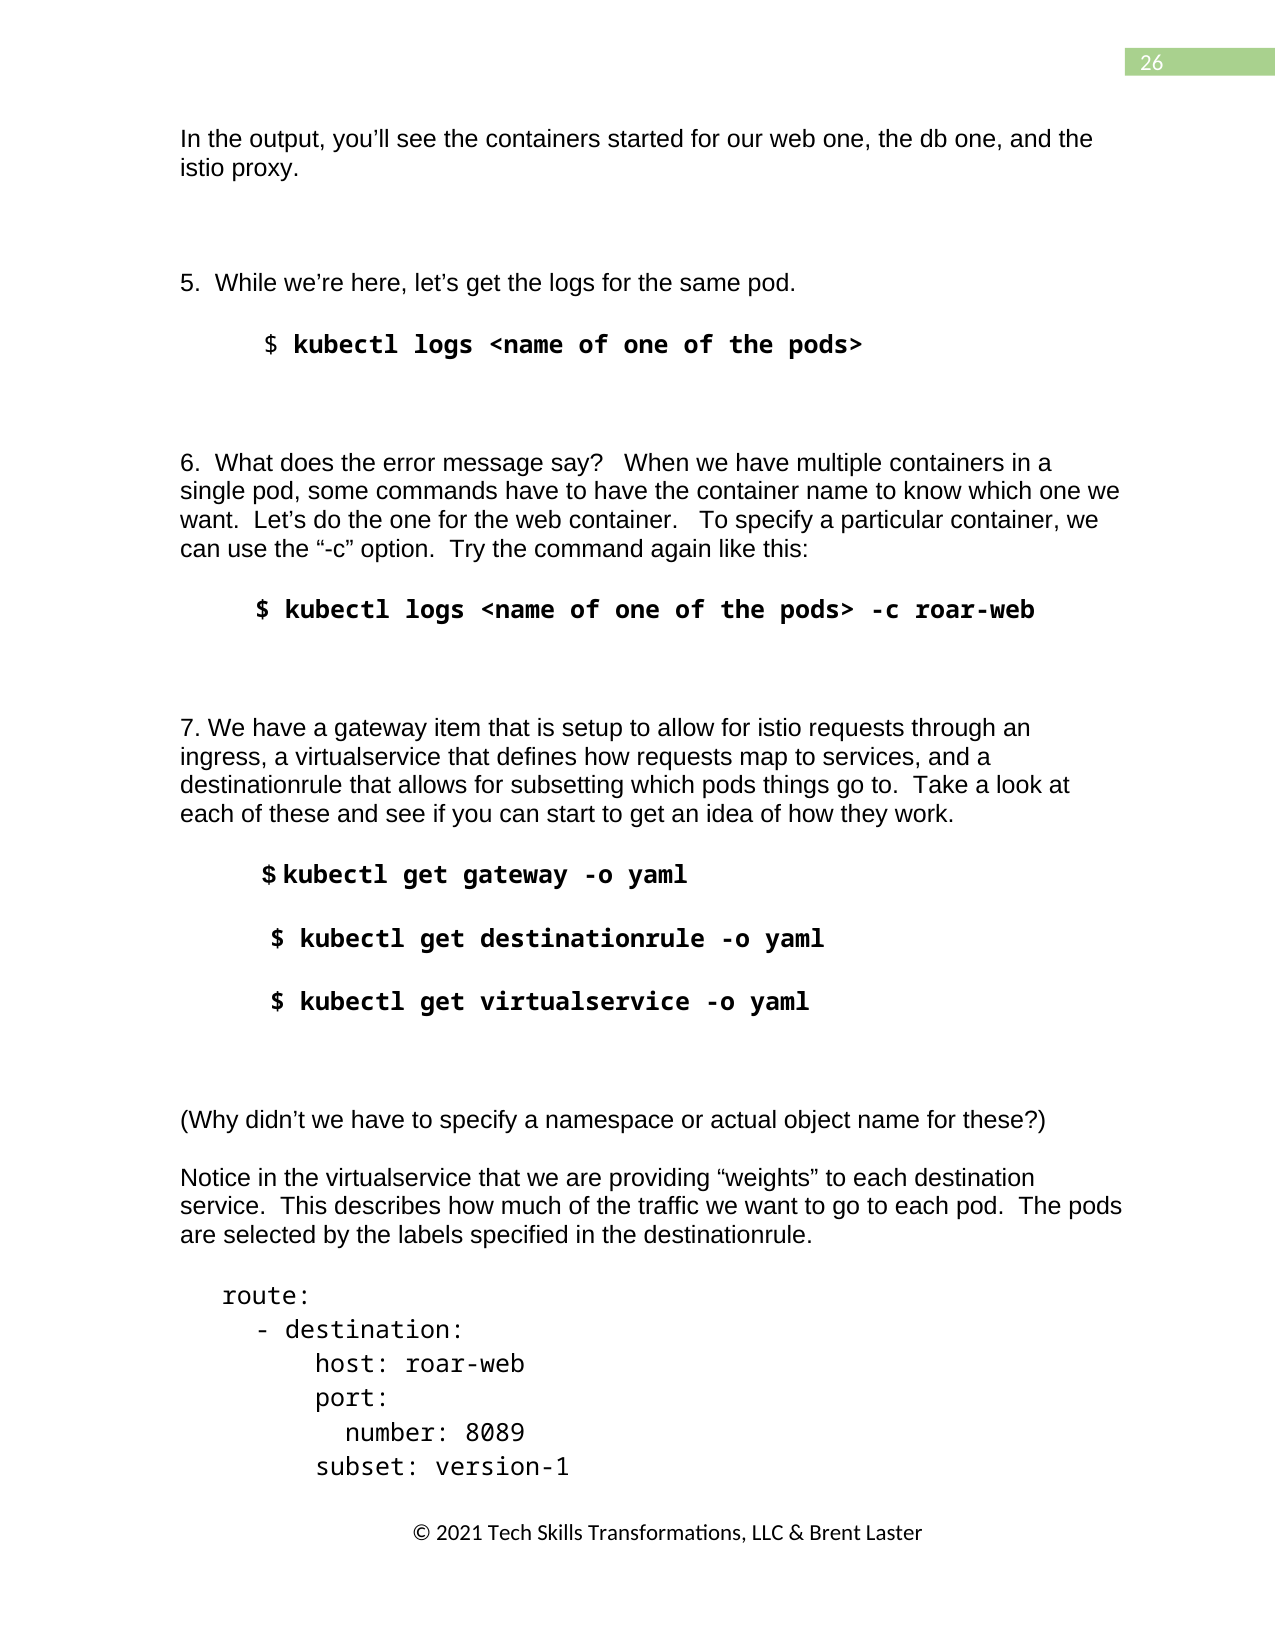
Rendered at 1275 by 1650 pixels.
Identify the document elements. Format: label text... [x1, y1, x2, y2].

text - destination: [180, 1312, 1125, 1346]
text port: [180, 1380, 1125, 1414]
text In the output, you’ll see the containers started for our web one, the db one, and the istio proxy. [180, 124, 1125, 181]
text $ kubectl logs <name of one of the pods> -c roar-web [180, 592, 1125, 626]
text $ kubectl logs <name of one of the pods> [180, 326, 1125, 360]
text $ kubectl get destinationrule -o yaml [180, 920, 1125, 954]
text Notice in the virtualservice that we are providing “weights” to each destination service. This describes how much of the traffic we want to go to each pod. The pods are selected by the labels specified in the destinationrule. [180, 1162, 1125, 1249]
text subset: version-1 [180, 1448, 1125, 1482]
text host: roar-web [180, 1346, 1125, 1380]
text $ kubectl get virtualservice -o yaml [180, 983, 1125, 1017]
text 5. While we’re here, let’s get the logs for the same pod. [180, 268, 1125, 297]
text (Why didn’t we have to specify a namespace or actual object name for these?) [180, 1104, 1125, 1133]
text 7. We have a gateway item that is setup to allow for istio requests through an ingress, a virtualservice that defines how requests map to services, and a destinationrule that allows for subsetting which pods things go to. Take a look at each of these and see if you can start to get an idea of how they work. [180, 713, 1125, 828]
text 6. What does the error message say? When we have multiple containers in a single pod, some commands have to have the container name to know which one we want. Let’s do the one for the web container. To specify a particular container, we can use the “-c” option. Try the command again like this: [180, 447, 1125, 562]
text $ kubectl get gateway -o yaml [180, 857, 1125, 891]
text ﻿ route: [180, 1278, 1125, 1312]
text number: 8089 [180, 1414, 1125, 1448]
